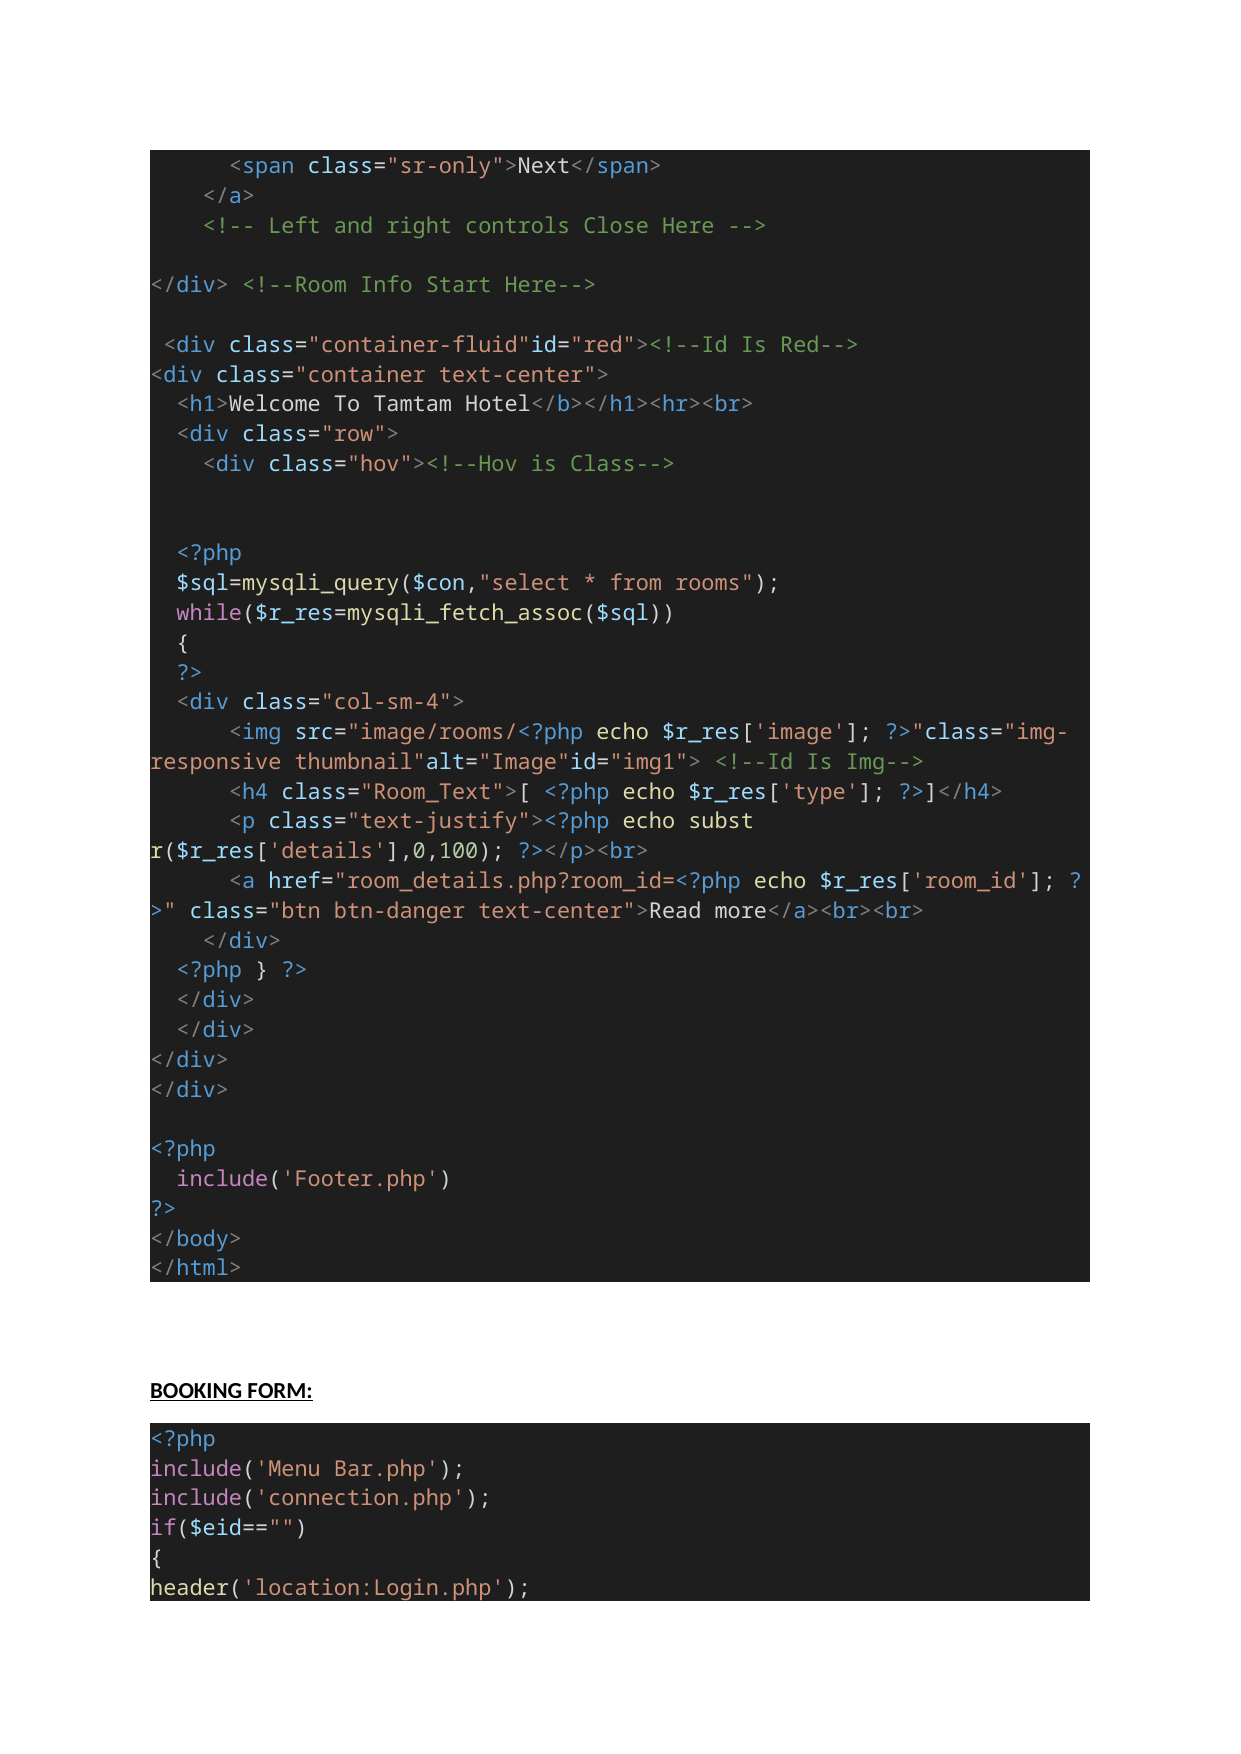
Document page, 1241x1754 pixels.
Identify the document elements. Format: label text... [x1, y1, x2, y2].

text BOOKING FORM: [150, 1376, 1090, 1404]
text </div> [150, 1073, 1090, 1103]
text <div class="hov"><!--Hov is Class--> [150, 448, 1090, 478]
text <div class="container text-center"> [150, 358, 1090, 388]
text <span class="sr-only">Next</span> [150, 150, 1090, 180]
text <div class="row"> [150, 418, 1090, 448]
text </div> [150, 984, 1090, 1014]
text include('Footer.php') [150, 1163, 1090, 1193]
text </body> [150, 1222, 1090, 1252]
text <div class="col-sm-4"> [150, 686, 1090, 716]
text if($eid=="") [150, 1512, 1090, 1542]
text <!-- Left and right controls Close Here --> [150, 209, 1090, 239]
text header('location:Login.php'); [150, 1572, 1090, 1601]
text <a href="room_details.php?room_id=<?php echo $r_res['room_id']; ?>" class="btn btn-danger text-center">Read more</a><br><br> [150, 865, 1090, 924]
text while($r_res=mysqli_fetch_assoc($sql)) [150, 597, 1090, 627]
text </div> [150, 1044, 1090, 1073]
text { [150, 1542, 1090, 1572]
text ?> [150, 656, 1090, 686]
text <?php [150, 1423, 1090, 1452]
text </div> [150, 1014, 1090, 1044]
text include('Menu Bar.php'); [150, 1452, 1090, 1482]
text ?> [150, 1193, 1090, 1222]
text <div class="container-fluid"id="red"><!--Id Is Red--> [150, 329, 1090, 358]
text </div> <!--Room Info Start Here--> [150, 269, 1090, 299]
text </div> [150, 924, 1090, 954]
text $sql=mysqli_query($con,"select * from rooms"); [150, 567, 1090, 597]
text <?php } ?> [150, 954, 1090, 984]
text <h1>Welcome To Tamtam Hotel</b></h1><hr><br> [150, 388, 1090, 418]
text include('connection.php'); [150, 1482, 1090, 1512]
text <?php [150, 537, 1090, 567]
text <img src="image/rooms/<?php echo $r_res['image']; ?>"class="img-responsive thumbnail"alt="Image"id="img1"> <!--Id Is Img--> [150, 716, 1090, 776]
text <p class="text-justify"><?php echo substr($r_res['details'],0,100); ?></p><br> [150, 805, 1090, 865]
text <h4 class="Room_Text">[ <?php echo $r_res['type']; ?>]</h4> [150, 776, 1090, 805]
text { [150, 627, 1090, 656]
text </html> [150, 1252, 1090, 1282]
text </a> [150, 180, 1090, 209]
text <?php [150, 1133, 1090, 1163]
